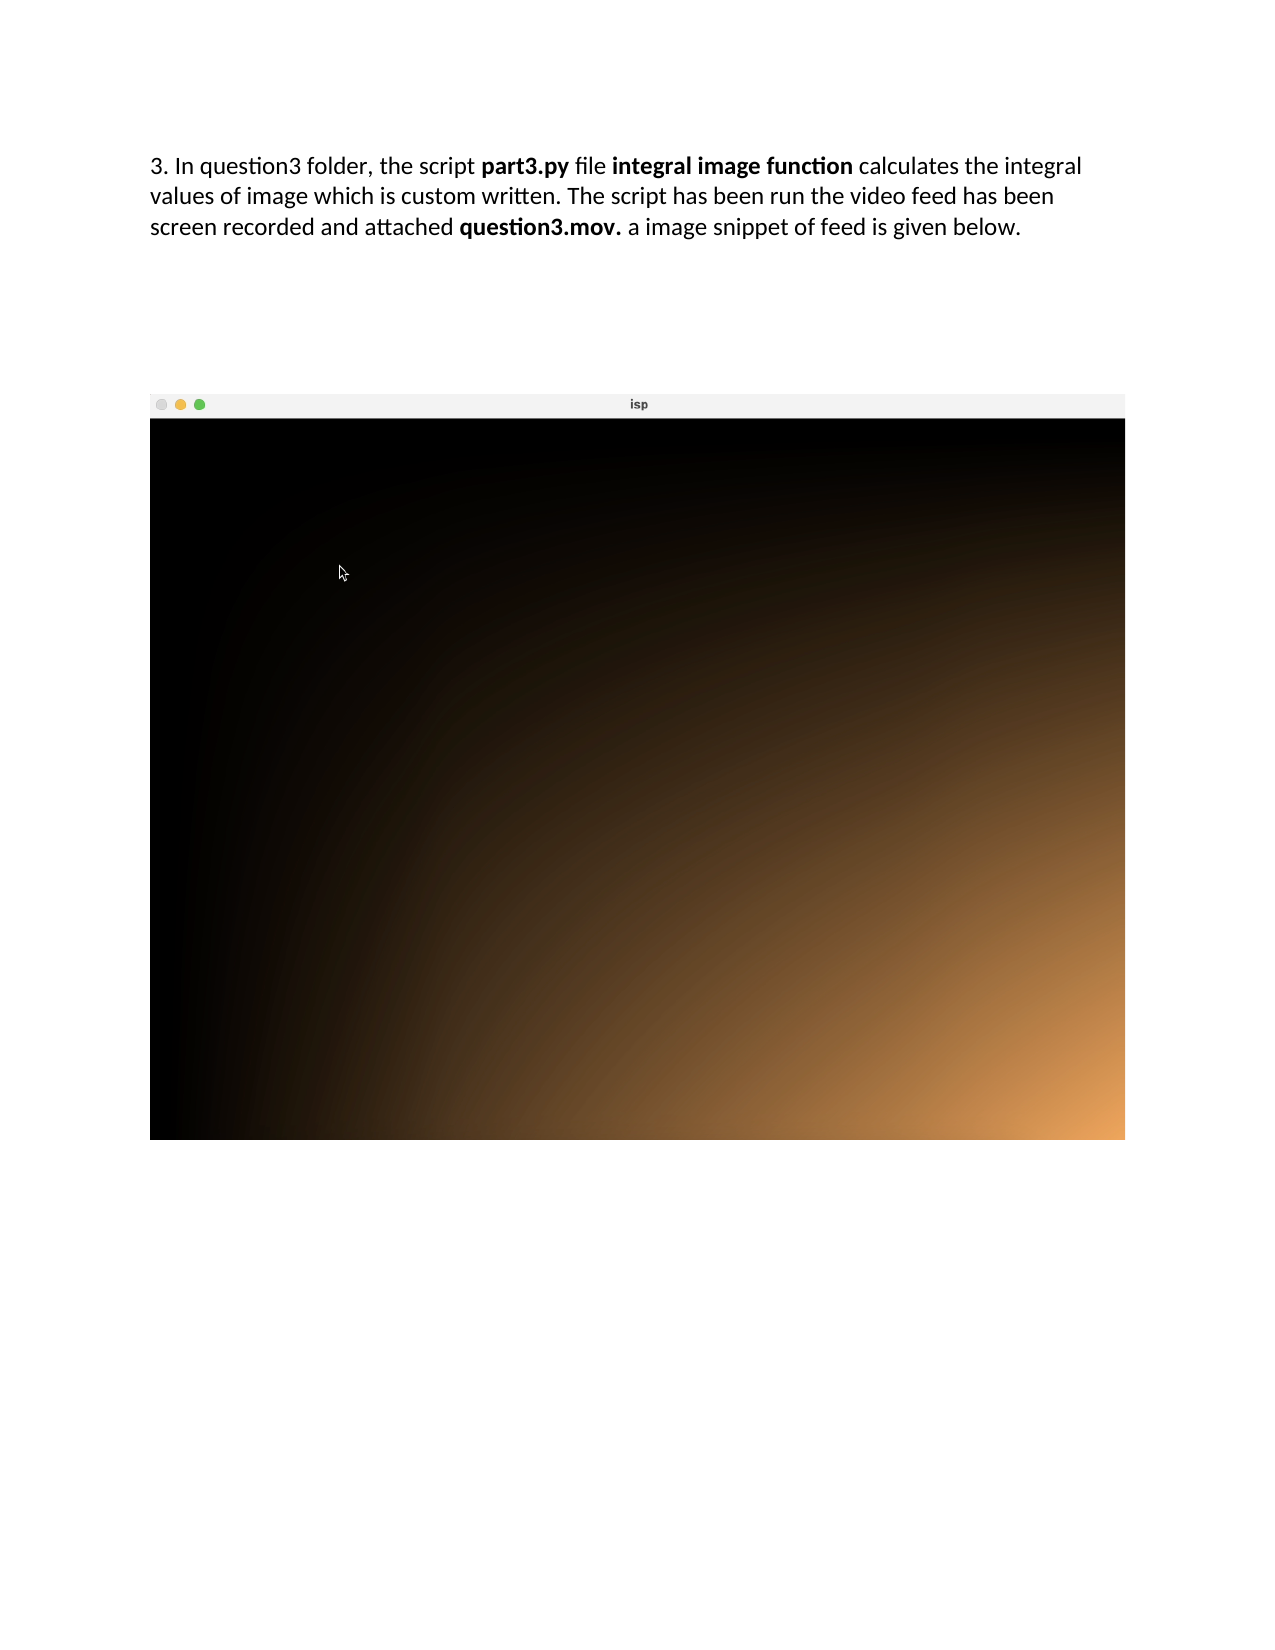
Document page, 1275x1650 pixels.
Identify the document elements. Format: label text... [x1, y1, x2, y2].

text 3. In question3 folder, the script part3.py file integral image function calculates the integral values of image which is custom written. The script has been run the video feed has been screen recorded and attached question3.mov. a image snippet of feed is given below. [150, 150, 1125, 242]
picture [150, 394, 1125, 1140]
